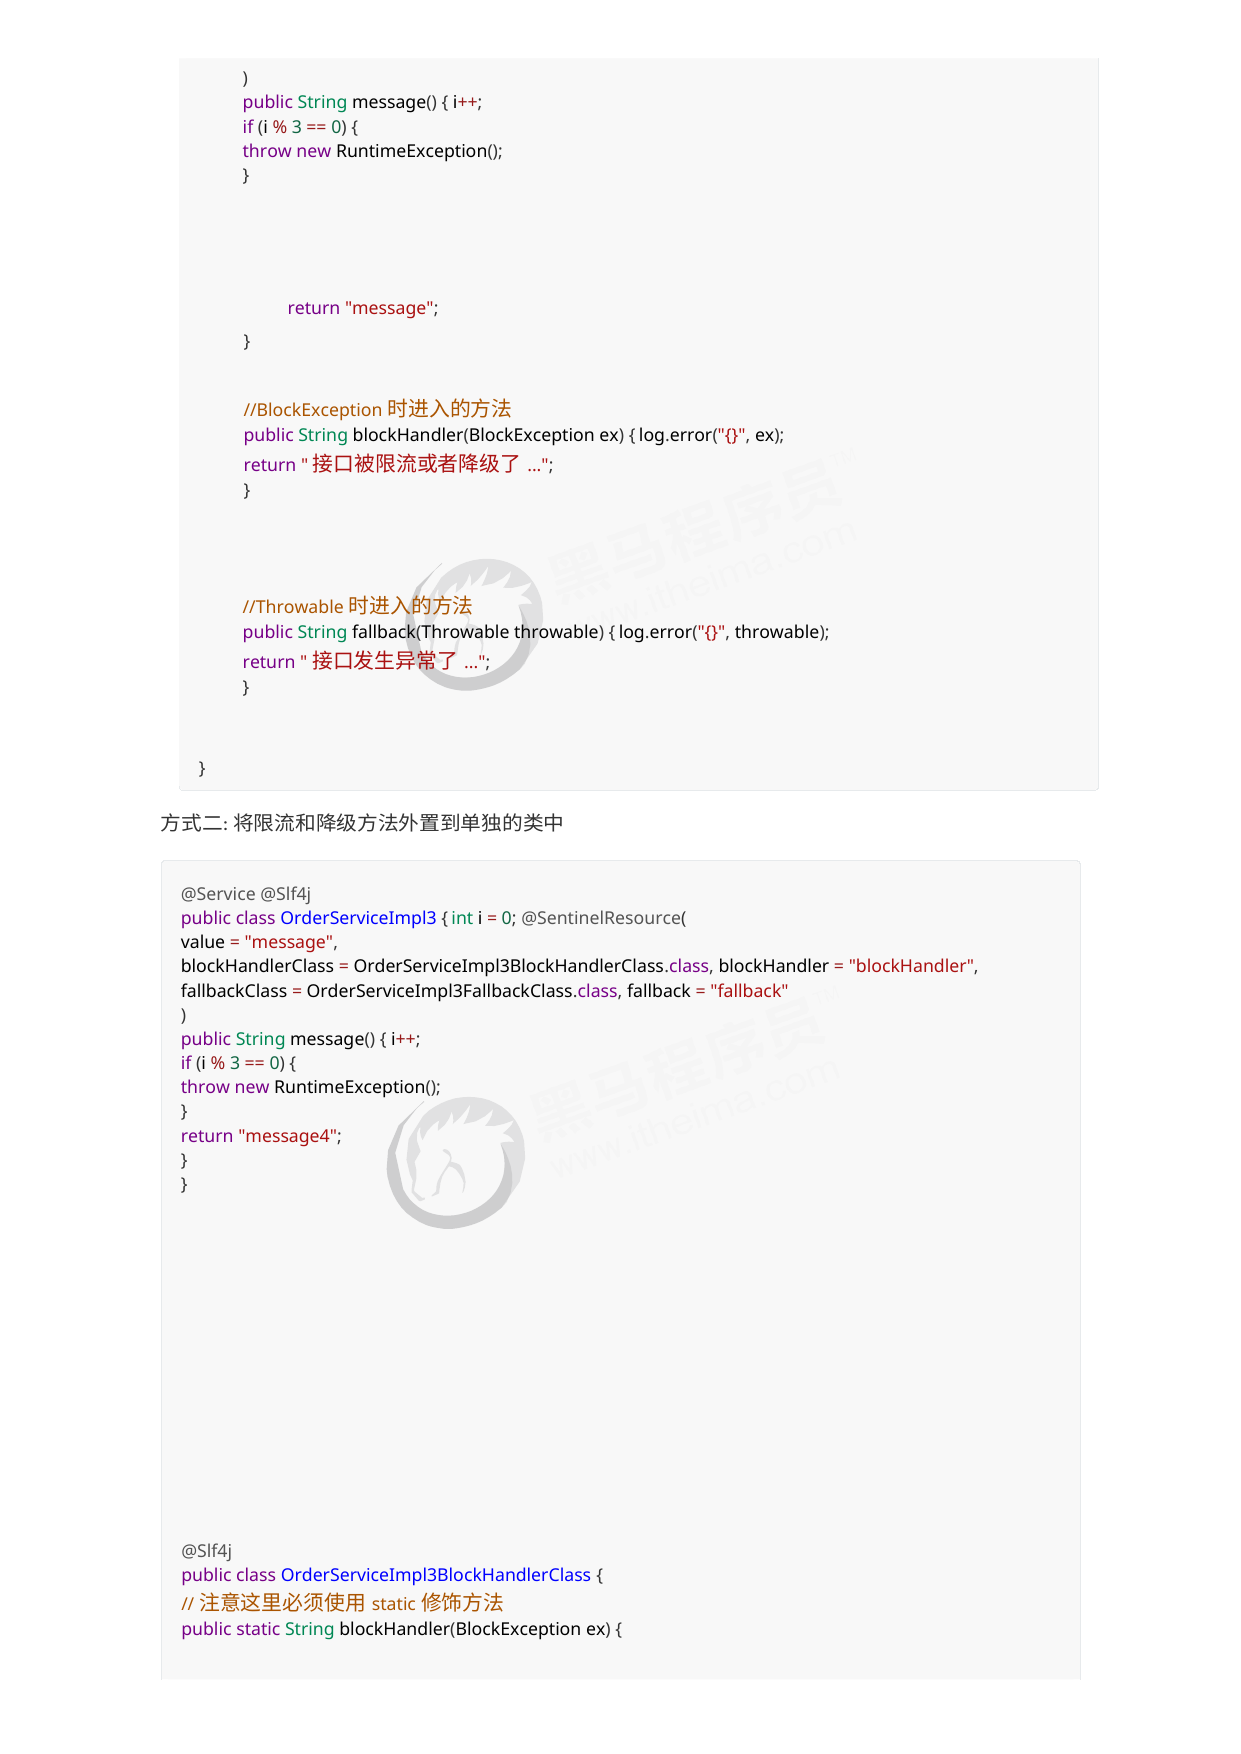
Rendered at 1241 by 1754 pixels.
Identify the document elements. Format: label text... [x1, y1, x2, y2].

picture [529, 985, 840, 1178]
text 方式二: 将限流和降级方法外置到单独的类中 [160, 807, 1096, 836]
picture [547, 447, 857, 640]
